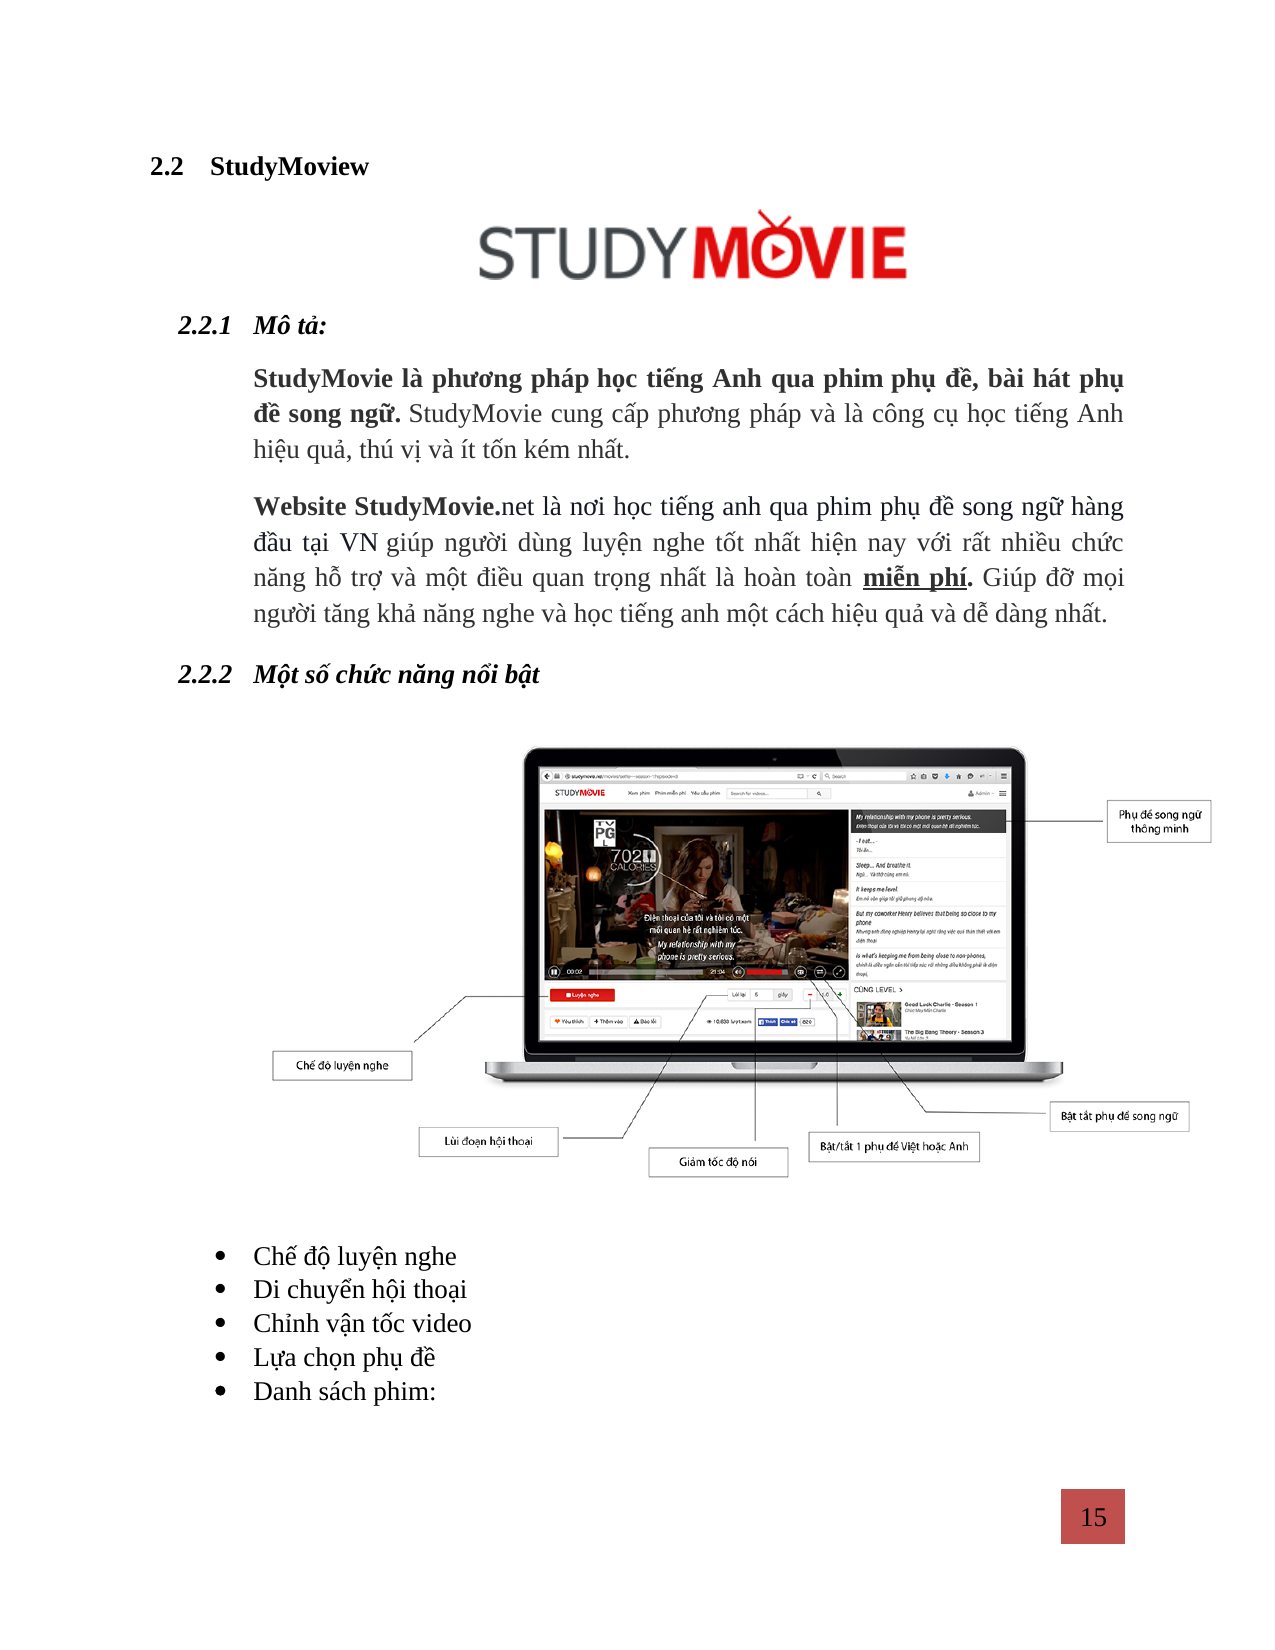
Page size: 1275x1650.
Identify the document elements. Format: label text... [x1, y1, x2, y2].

picture [253, 710, 1229, 1215]
text Website StudyMovie.net là nơi học tiếng anh qua phim phụ đề song ngữ hàng đầu tại VN giúp người dùng luyện nghe tốt nhất hiện nay với rất nhiều chức năng hỗ trợ và một điều quan trọng nhất là hoàn toàn miễn phí. Giúp đỡ mọi người tăng khả năng nghe và học tiếng anh một cách hiệu quả và dễ dàng nhất. [253, 557, 1125, 628]
subtitle Mô tả: [178, 309, 1125, 340]
list Danh sách phim: [216, 1375, 1125, 1406]
list Di chuyển hội thoại [216, 1274, 1125, 1305]
subtitle StudyMoview [150, 150, 1125, 181]
list Chỉnh vận tốc video [216, 1307, 1125, 1339]
picture [464, 209, 914, 280]
list Lựa chọn phụ đề [216, 1341, 1125, 1372]
list Chế độ luyện nghe [216, 1240, 1125, 1271]
text StudyMovie là phương pháp học tiếng Anh qua phim phụ đề, bài hát phụ đề song ngữ. StudyMovie cung cấp phương pháp và là công cụ học tiếng Anh hiệu quả, thú vị và ít tốn kém nhất. [253, 429, 1125, 464]
subtitle Một số chức năng nổi bật [178, 658, 1125, 689]
